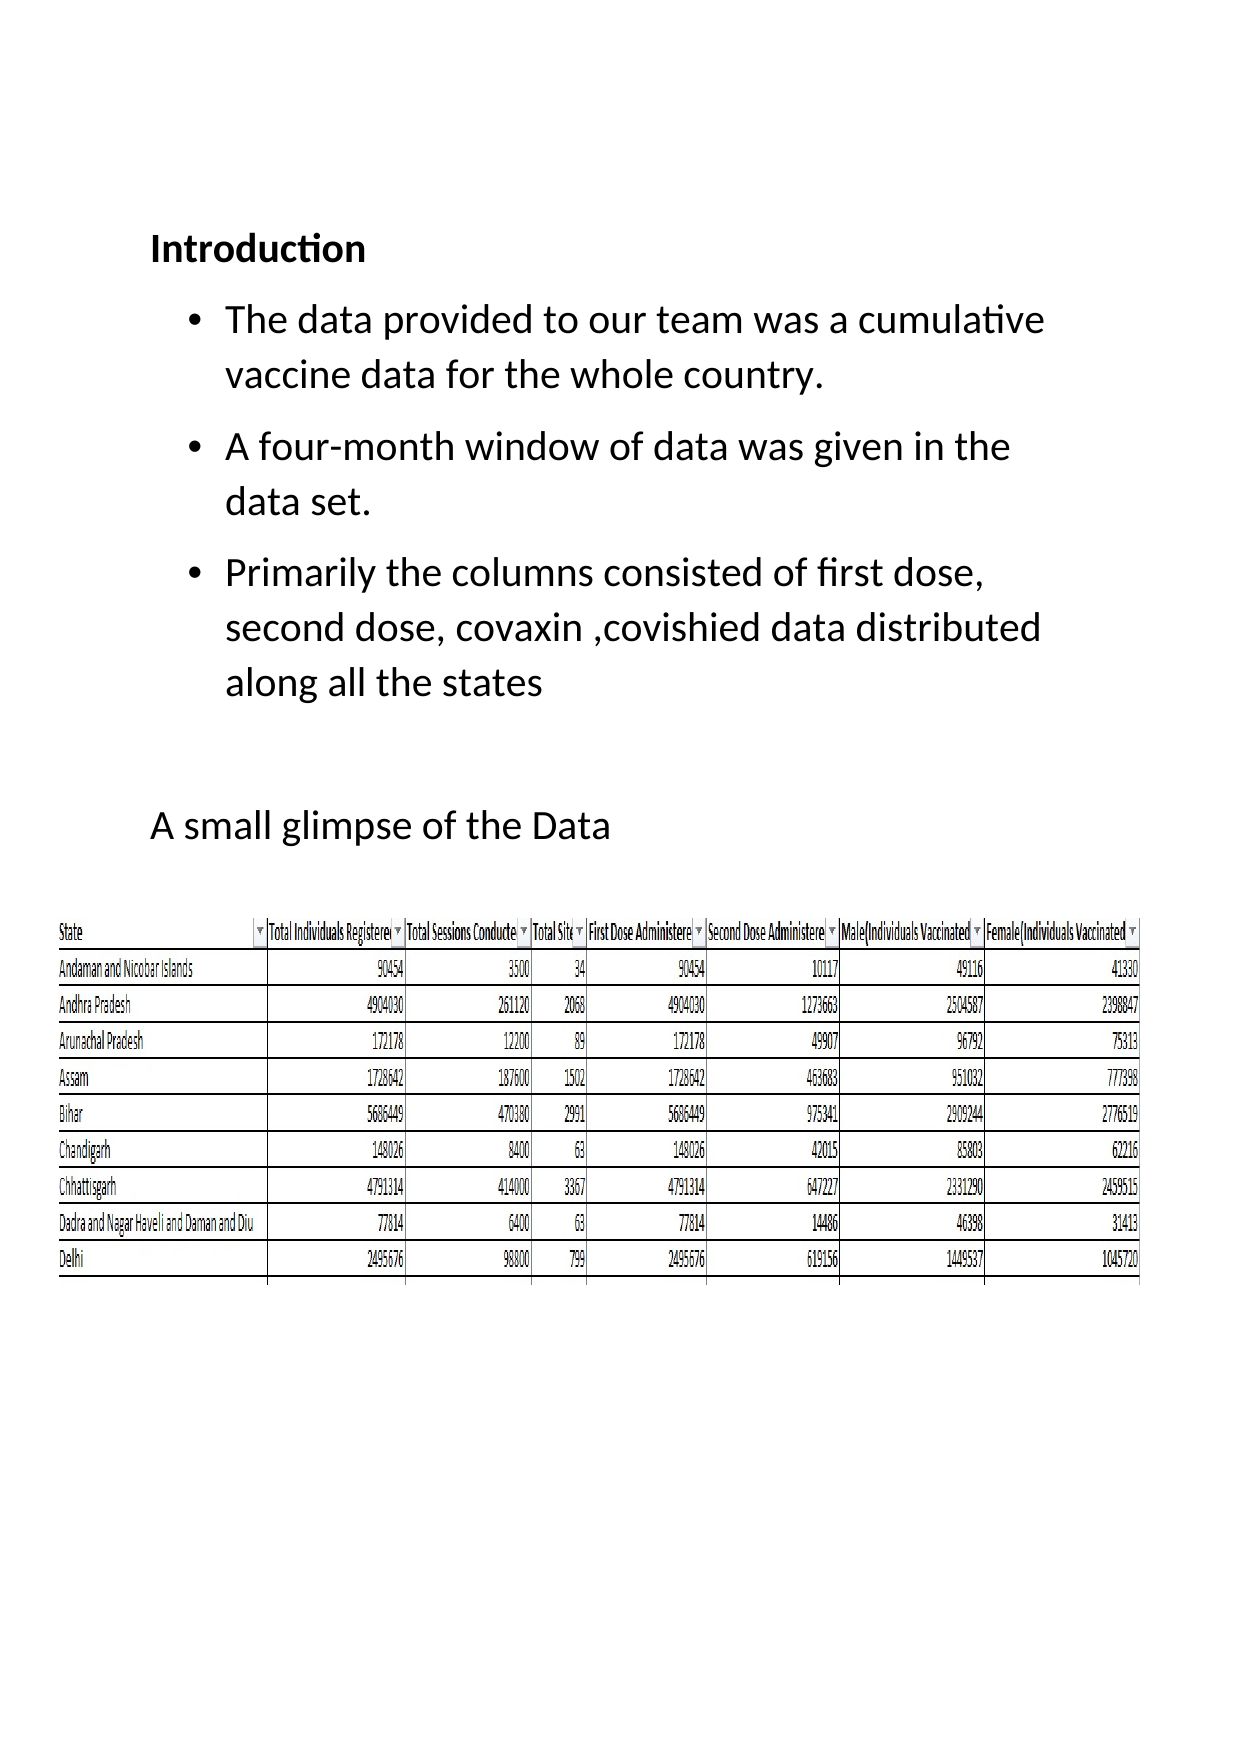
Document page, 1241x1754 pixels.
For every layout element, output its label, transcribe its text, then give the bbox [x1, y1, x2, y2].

list A four-month window of data was given in the data set. [187, 419, 1090, 525]
list The data provided to our team was a cumulative vaccine data for the whole country. [187, 293, 1090, 399]
text A small glimpse of the Data [150, 799, 1090, 905]
list Primarily the columns consisted of first dose, second dose, covaxin ,covishied data distributed along all the states [187, 546, 1090, 707]
text Introduction [150, 222, 1090, 272]
picture [58, 918, 1140, 1284]
